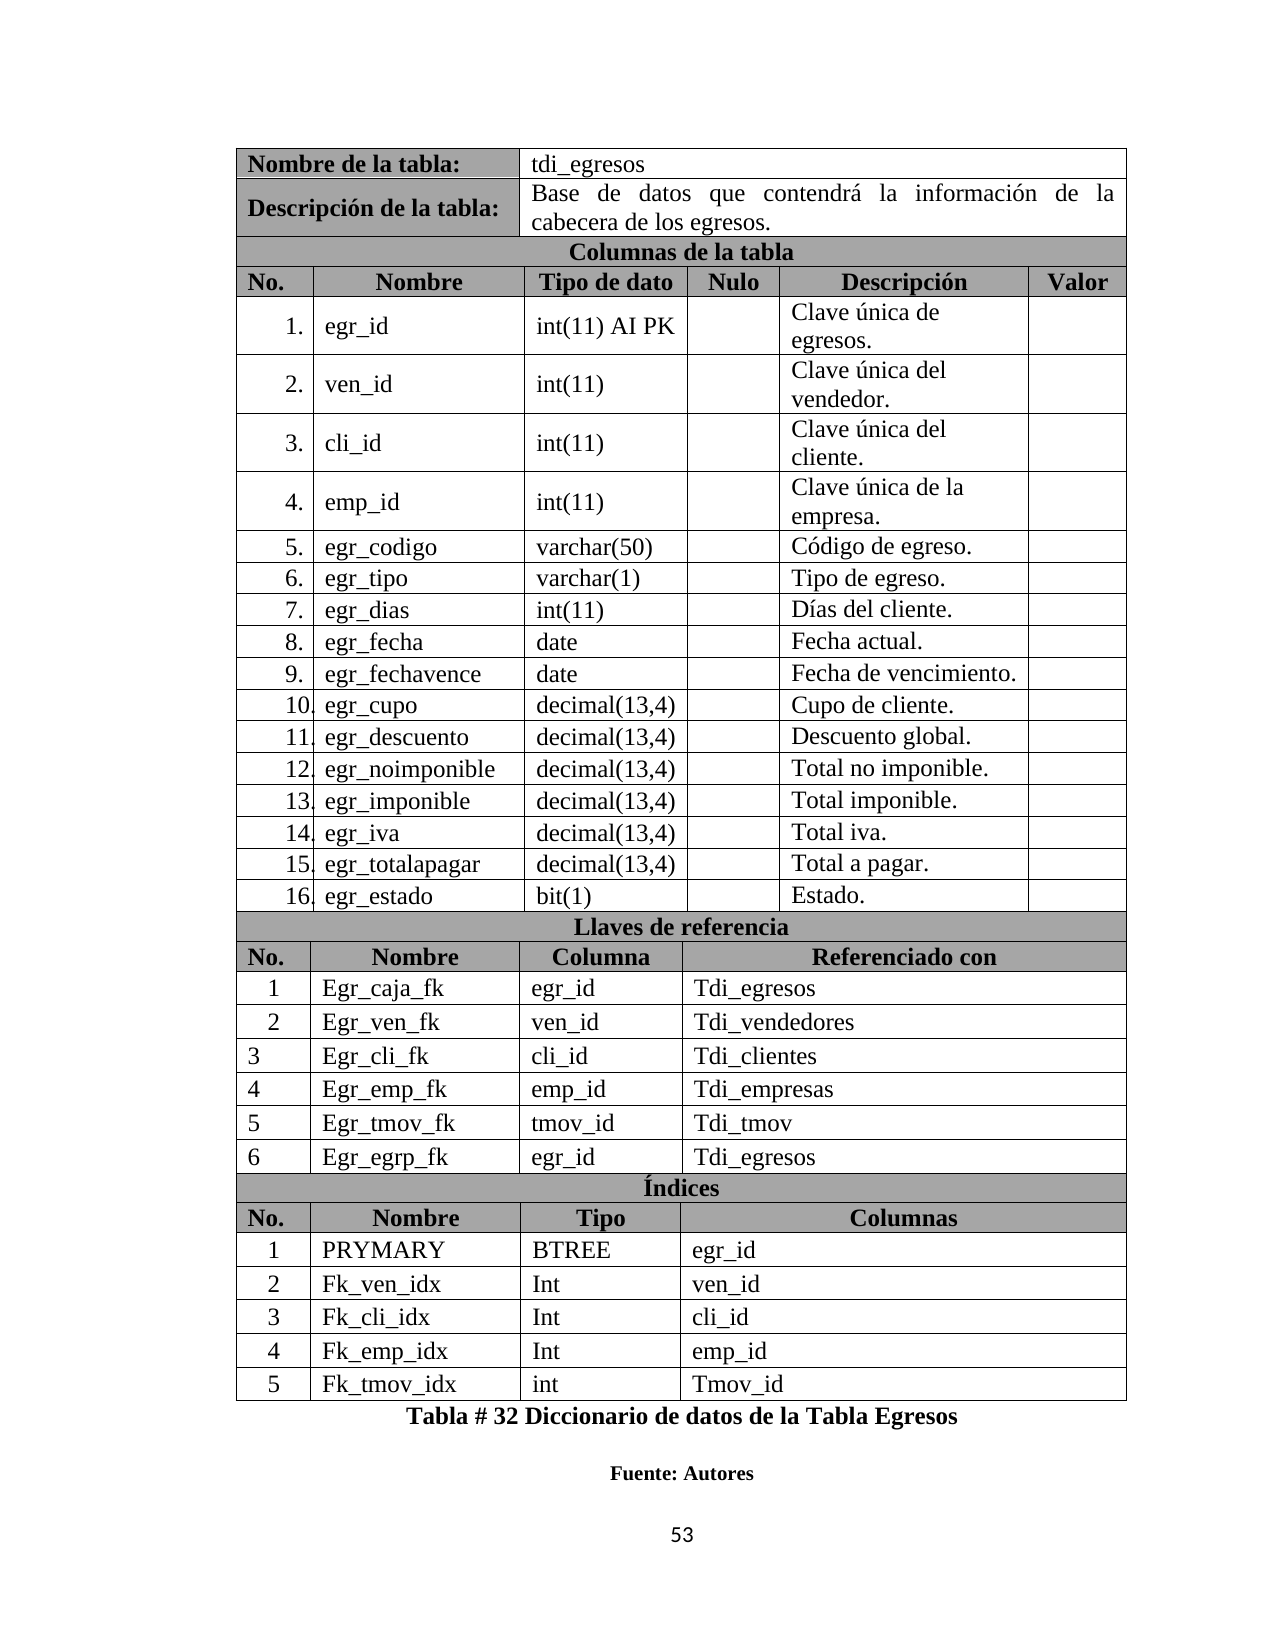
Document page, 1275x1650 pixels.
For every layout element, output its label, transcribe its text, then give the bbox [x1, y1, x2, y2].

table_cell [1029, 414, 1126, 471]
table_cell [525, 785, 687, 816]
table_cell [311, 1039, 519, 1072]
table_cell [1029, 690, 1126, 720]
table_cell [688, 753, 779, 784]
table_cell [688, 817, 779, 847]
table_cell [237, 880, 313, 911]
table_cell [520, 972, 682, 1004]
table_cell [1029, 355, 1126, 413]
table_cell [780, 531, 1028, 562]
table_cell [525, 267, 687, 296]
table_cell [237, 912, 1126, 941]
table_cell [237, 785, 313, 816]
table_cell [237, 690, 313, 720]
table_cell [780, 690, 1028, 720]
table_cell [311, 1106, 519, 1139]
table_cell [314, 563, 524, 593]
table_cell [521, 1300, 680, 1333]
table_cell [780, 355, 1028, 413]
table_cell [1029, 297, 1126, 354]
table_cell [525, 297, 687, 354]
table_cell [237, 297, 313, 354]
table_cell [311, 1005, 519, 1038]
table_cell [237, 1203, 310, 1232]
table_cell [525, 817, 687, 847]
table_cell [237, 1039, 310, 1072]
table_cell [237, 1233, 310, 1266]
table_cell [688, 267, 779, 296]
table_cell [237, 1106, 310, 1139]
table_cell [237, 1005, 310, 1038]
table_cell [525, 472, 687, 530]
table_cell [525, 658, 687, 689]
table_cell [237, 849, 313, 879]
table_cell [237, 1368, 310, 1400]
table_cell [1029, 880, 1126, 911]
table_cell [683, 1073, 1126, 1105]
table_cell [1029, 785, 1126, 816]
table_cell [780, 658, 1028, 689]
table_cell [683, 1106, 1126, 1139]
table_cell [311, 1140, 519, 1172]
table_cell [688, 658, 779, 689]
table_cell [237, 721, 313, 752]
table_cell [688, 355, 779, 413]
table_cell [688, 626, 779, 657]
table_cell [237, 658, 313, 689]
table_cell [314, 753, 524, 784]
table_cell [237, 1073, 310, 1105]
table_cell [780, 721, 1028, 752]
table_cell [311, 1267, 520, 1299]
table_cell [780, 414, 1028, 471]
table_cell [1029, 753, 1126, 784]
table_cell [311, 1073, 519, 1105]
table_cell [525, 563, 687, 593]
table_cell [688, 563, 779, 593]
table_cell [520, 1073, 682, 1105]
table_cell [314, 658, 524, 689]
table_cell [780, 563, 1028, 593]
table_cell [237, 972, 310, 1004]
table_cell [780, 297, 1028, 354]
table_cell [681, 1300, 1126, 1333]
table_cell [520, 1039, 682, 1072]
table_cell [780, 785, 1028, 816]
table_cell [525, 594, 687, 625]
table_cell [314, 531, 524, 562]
text Tabla # 32 Diccionario de datos de la Tabla Egresos [236, 1401, 1127, 1430]
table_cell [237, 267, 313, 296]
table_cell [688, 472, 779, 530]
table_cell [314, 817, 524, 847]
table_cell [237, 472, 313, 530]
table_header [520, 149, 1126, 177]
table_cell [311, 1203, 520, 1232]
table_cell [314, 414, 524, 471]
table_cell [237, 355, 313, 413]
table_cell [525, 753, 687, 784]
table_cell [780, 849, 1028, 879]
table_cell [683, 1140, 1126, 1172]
text Fuente: Autores [236, 1461, 1127, 1485]
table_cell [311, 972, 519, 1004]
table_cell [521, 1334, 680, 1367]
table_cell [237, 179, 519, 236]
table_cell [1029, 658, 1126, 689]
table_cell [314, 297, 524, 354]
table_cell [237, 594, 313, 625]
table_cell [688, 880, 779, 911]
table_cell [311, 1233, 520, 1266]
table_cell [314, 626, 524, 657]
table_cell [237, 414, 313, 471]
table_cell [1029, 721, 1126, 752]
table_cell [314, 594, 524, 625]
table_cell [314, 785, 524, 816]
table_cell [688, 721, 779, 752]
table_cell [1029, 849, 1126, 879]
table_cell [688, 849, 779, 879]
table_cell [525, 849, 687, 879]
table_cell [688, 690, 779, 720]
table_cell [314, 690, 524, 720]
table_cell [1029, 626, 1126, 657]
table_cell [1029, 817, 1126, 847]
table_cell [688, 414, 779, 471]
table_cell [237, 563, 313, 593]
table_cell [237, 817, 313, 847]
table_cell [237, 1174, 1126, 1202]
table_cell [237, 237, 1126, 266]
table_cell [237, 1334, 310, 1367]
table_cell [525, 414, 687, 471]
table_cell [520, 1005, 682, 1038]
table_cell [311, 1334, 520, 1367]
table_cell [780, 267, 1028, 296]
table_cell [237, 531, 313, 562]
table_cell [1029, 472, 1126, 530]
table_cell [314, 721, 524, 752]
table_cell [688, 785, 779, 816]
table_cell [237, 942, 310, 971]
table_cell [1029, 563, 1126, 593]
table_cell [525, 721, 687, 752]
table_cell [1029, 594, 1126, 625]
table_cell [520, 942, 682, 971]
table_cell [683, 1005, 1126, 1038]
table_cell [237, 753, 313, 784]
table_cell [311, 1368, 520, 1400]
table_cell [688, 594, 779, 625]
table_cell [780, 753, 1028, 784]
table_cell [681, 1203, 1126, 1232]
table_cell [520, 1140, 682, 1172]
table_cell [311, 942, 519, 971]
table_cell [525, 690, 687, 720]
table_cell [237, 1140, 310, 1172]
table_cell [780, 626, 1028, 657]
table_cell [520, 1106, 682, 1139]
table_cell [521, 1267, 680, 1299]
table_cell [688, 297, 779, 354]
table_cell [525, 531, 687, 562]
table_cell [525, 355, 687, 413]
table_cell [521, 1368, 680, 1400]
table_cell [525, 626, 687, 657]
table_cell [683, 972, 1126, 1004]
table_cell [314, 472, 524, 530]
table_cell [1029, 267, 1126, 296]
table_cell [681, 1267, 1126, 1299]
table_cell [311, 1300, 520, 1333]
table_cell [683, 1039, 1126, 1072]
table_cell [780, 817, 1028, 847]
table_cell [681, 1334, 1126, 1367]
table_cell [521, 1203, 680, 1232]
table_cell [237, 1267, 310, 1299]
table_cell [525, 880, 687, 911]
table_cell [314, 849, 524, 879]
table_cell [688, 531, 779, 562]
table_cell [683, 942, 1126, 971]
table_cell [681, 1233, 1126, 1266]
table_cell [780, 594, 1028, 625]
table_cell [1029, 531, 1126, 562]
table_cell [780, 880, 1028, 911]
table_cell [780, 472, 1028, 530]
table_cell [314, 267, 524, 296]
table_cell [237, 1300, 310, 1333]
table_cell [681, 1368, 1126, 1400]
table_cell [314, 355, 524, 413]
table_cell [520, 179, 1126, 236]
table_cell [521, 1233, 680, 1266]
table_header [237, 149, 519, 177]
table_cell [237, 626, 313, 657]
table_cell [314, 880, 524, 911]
